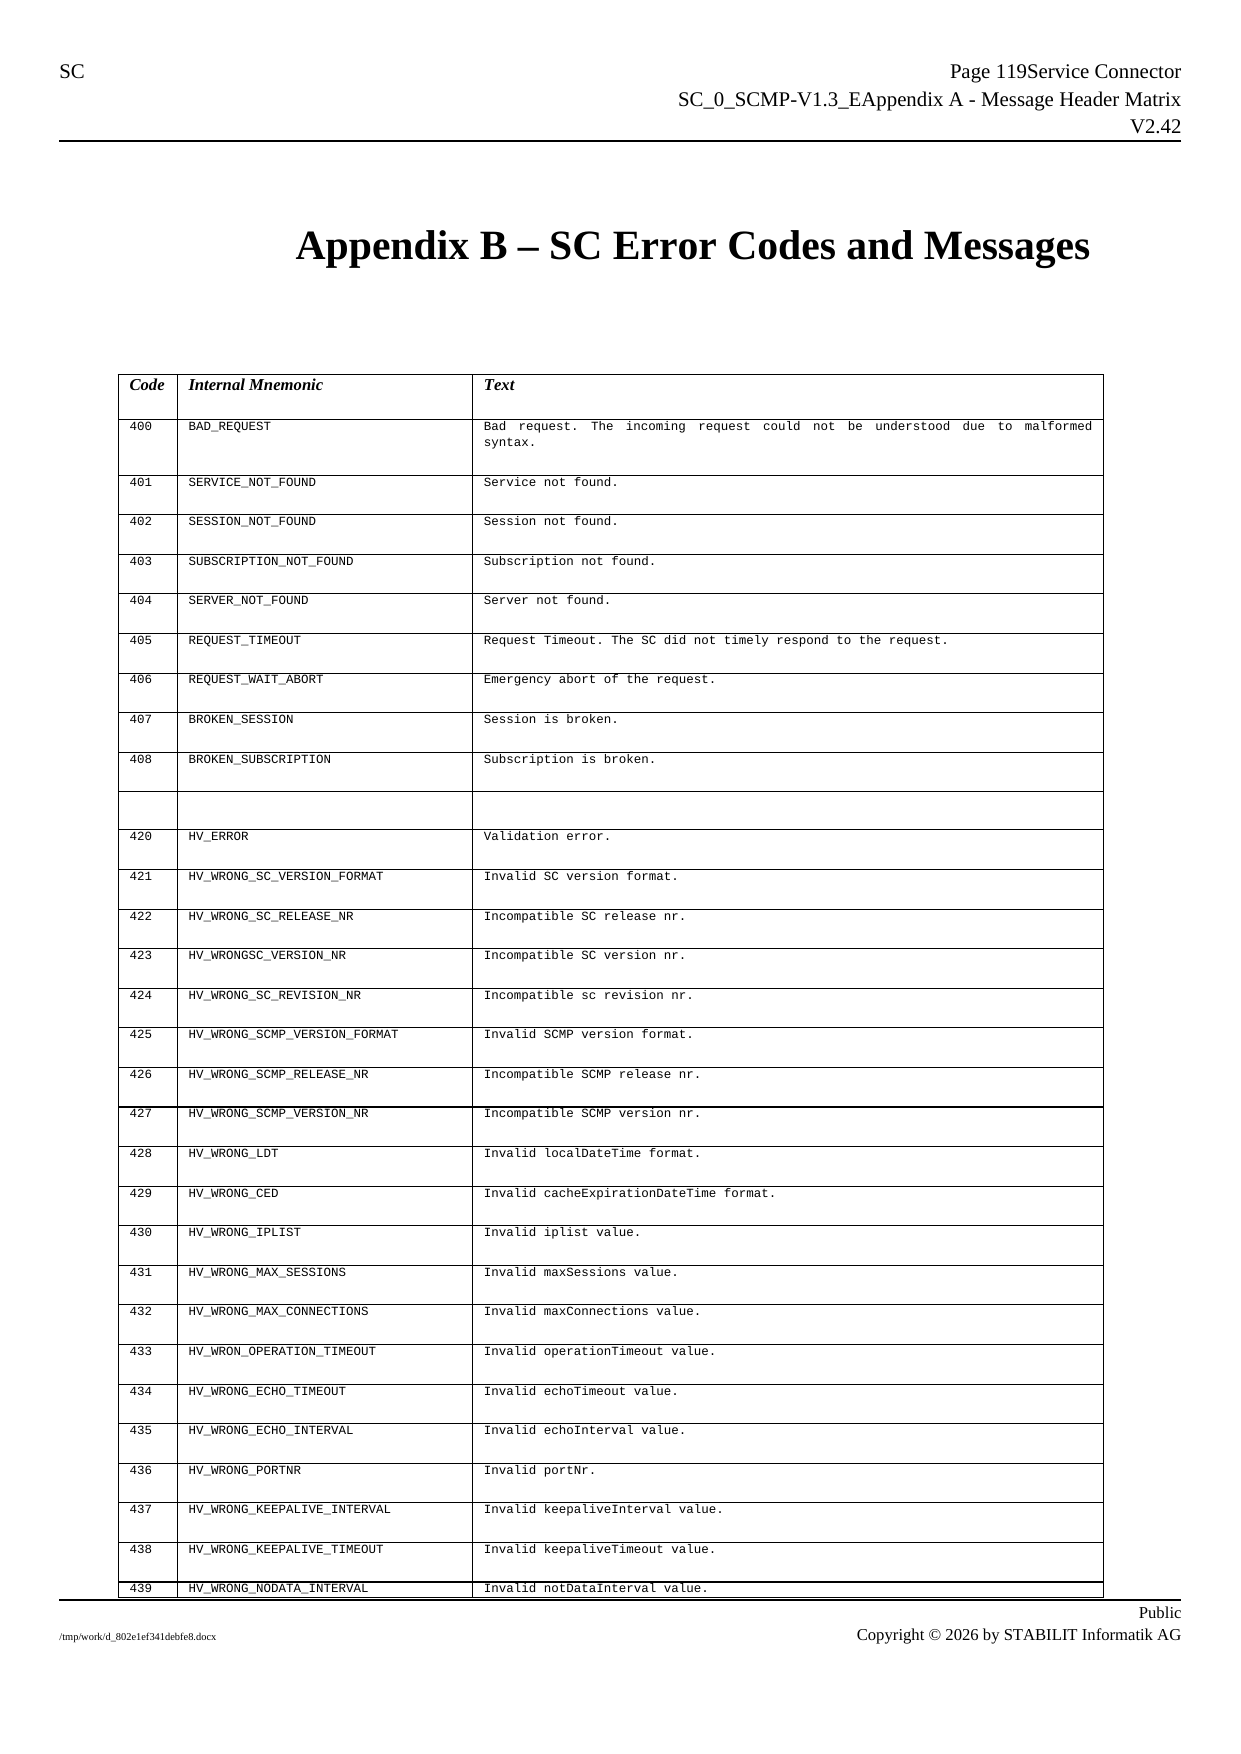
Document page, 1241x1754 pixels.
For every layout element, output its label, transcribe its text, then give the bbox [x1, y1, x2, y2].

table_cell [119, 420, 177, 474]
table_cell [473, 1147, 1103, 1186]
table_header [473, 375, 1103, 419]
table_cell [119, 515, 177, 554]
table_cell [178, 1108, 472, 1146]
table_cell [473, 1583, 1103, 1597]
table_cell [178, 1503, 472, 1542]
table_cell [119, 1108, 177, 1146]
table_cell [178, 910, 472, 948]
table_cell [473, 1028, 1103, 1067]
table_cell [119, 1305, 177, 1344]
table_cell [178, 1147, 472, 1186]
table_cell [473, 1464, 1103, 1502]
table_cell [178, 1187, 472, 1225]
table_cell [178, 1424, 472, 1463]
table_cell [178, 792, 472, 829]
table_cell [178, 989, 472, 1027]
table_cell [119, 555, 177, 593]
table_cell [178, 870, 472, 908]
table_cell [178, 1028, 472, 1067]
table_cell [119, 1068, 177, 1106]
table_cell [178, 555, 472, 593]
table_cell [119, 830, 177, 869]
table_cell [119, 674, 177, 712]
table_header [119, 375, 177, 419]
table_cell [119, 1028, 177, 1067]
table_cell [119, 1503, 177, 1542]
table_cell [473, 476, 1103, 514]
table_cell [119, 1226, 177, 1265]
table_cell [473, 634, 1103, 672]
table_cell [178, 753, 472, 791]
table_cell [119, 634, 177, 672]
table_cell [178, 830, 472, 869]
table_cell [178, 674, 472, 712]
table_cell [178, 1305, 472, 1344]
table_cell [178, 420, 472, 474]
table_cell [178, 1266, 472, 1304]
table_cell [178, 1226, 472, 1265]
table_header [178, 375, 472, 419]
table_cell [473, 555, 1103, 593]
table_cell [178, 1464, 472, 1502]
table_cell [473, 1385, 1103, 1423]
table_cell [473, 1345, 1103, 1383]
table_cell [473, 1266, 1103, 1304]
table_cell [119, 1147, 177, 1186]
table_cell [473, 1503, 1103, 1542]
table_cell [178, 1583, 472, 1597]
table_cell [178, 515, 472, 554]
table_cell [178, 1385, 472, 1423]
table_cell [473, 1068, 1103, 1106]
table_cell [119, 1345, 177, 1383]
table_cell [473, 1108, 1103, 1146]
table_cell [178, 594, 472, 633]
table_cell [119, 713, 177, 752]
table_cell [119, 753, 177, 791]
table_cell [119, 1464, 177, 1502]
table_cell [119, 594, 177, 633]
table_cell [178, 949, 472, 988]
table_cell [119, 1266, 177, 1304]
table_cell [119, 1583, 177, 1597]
list Appendix B – SC Error Codes and Messages [148, 221, 1092, 268]
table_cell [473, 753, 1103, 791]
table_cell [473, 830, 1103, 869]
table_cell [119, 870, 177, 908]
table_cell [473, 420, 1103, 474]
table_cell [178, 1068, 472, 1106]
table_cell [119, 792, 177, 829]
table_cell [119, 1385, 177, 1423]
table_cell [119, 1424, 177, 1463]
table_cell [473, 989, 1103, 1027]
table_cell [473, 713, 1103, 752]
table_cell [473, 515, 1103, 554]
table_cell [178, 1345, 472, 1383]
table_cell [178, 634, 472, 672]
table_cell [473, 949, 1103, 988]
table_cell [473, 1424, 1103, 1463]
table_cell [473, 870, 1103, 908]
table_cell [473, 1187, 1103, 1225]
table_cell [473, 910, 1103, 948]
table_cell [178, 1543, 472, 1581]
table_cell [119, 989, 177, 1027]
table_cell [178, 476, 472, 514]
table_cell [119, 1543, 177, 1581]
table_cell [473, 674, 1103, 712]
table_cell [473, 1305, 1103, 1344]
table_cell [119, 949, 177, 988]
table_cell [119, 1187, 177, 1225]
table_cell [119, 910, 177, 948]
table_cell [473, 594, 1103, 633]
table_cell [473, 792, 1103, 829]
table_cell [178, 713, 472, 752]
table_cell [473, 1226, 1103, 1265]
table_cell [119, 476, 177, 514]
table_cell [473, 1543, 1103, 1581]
